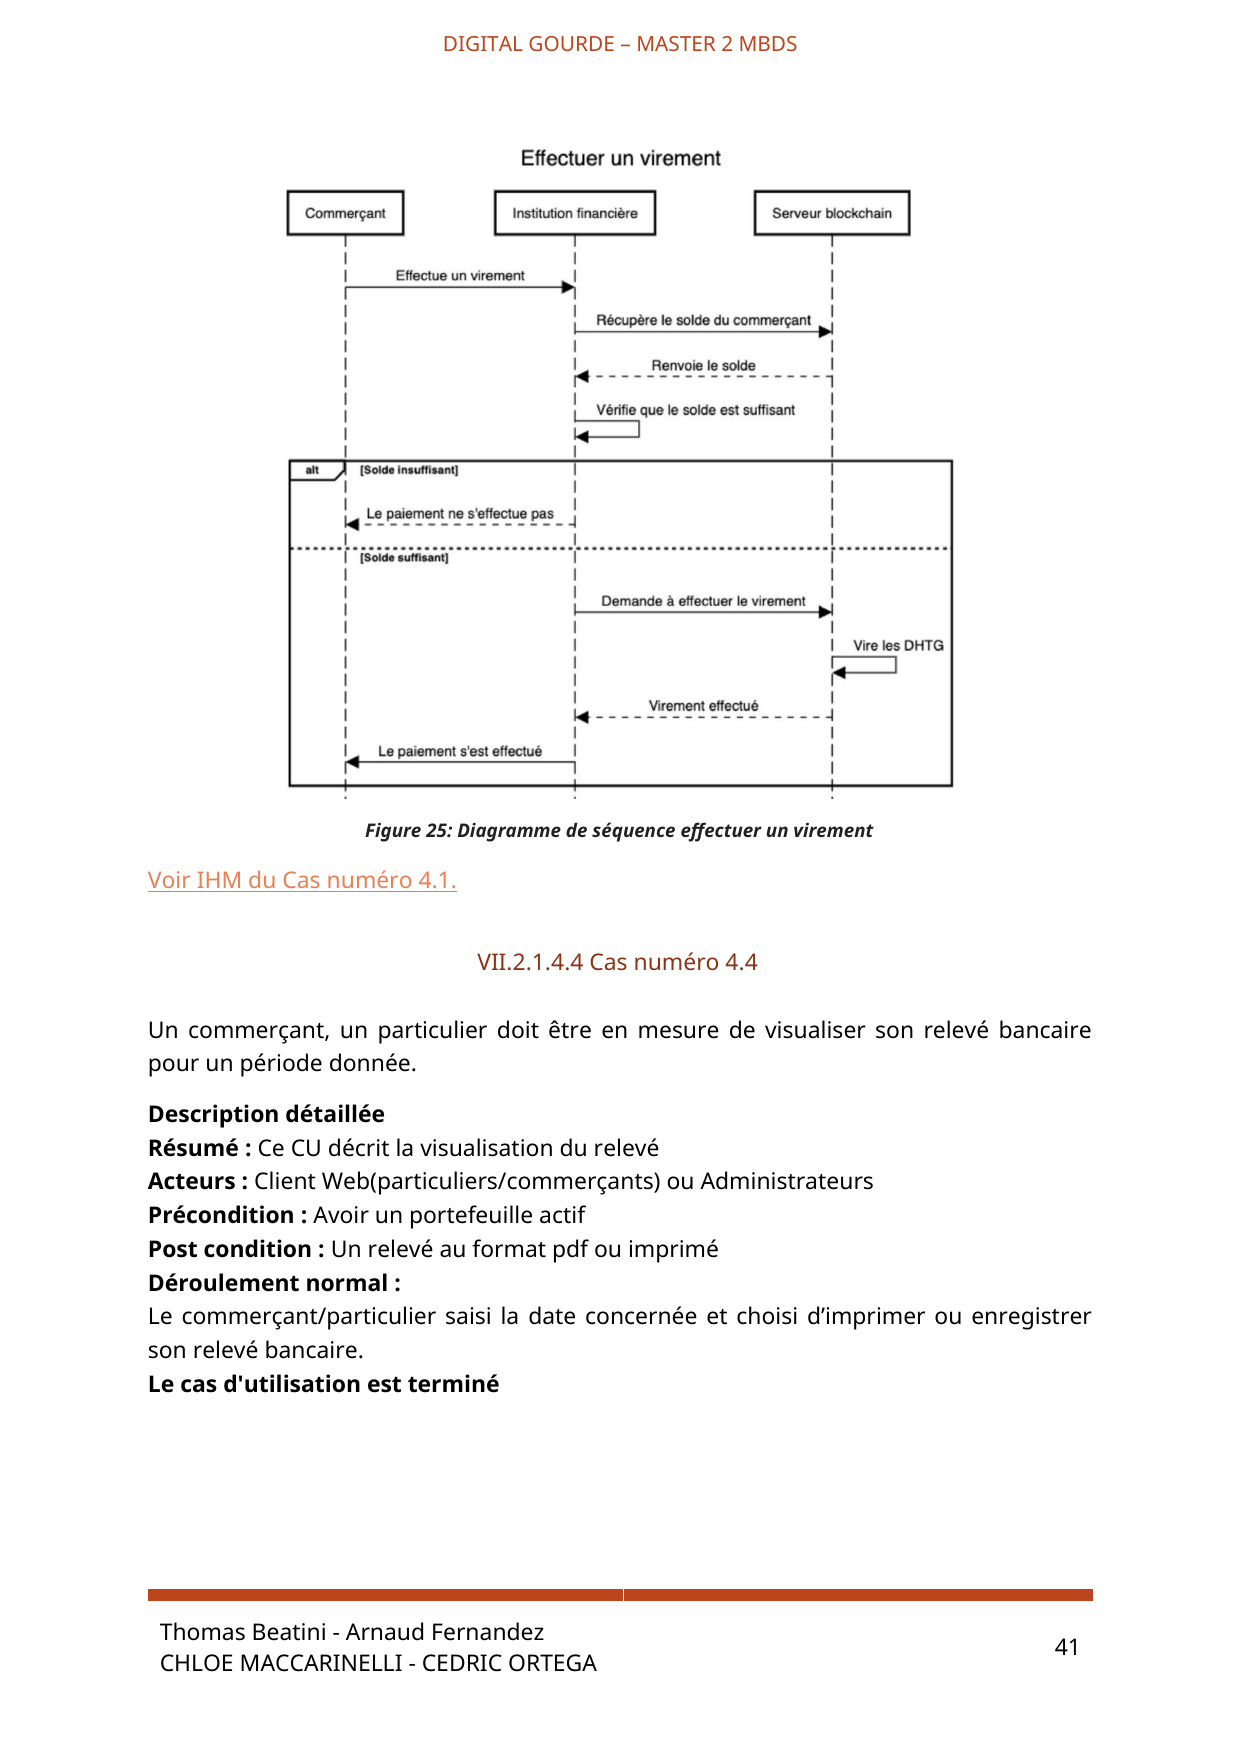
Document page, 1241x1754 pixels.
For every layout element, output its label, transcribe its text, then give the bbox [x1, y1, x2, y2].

text Déroulement normal : [148, 1267, 1093, 1298]
text Précondition : Avoir un portefeuille actif [148, 1199, 1093, 1230]
text Acteurs : Client Web(particuliers/commerçants) ou Administrateurs [148, 1165, 1093, 1197]
subtitle VII.2.1.4.4 Cas numéro 4.4 [477, 946, 1093, 1011]
text Description détaillée [148, 1098, 1093, 1129]
picture [284, 147, 956, 799]
text Résumé : Ce CU décrit la visualisation du relevé [148, 1132, 1093, 1163]
text Le cas d'utilisation est terminé [148, 1368, 1093, 1399]
text Post condition : Un relevé au format pdf ou imprimé [148, 1233, 1093, 1264]
text Figure 25: Diagramme de séquence effectuer un virement [148, 818, 1093, 843]
text Un commerçant, un particulier doit être en mesure de visualiser son relevé bancaire pour un période donnée. [148, 1014, 1093, 1079]
text Voir IHM du Cas numéro 4.1. [148, 864, 1093, 895]
text Le commerçant/particulier saisi la date concernée et choisi d’imprimer ou enregistrer son relevé bancaire. [148, 1300, 1093, 1365]
